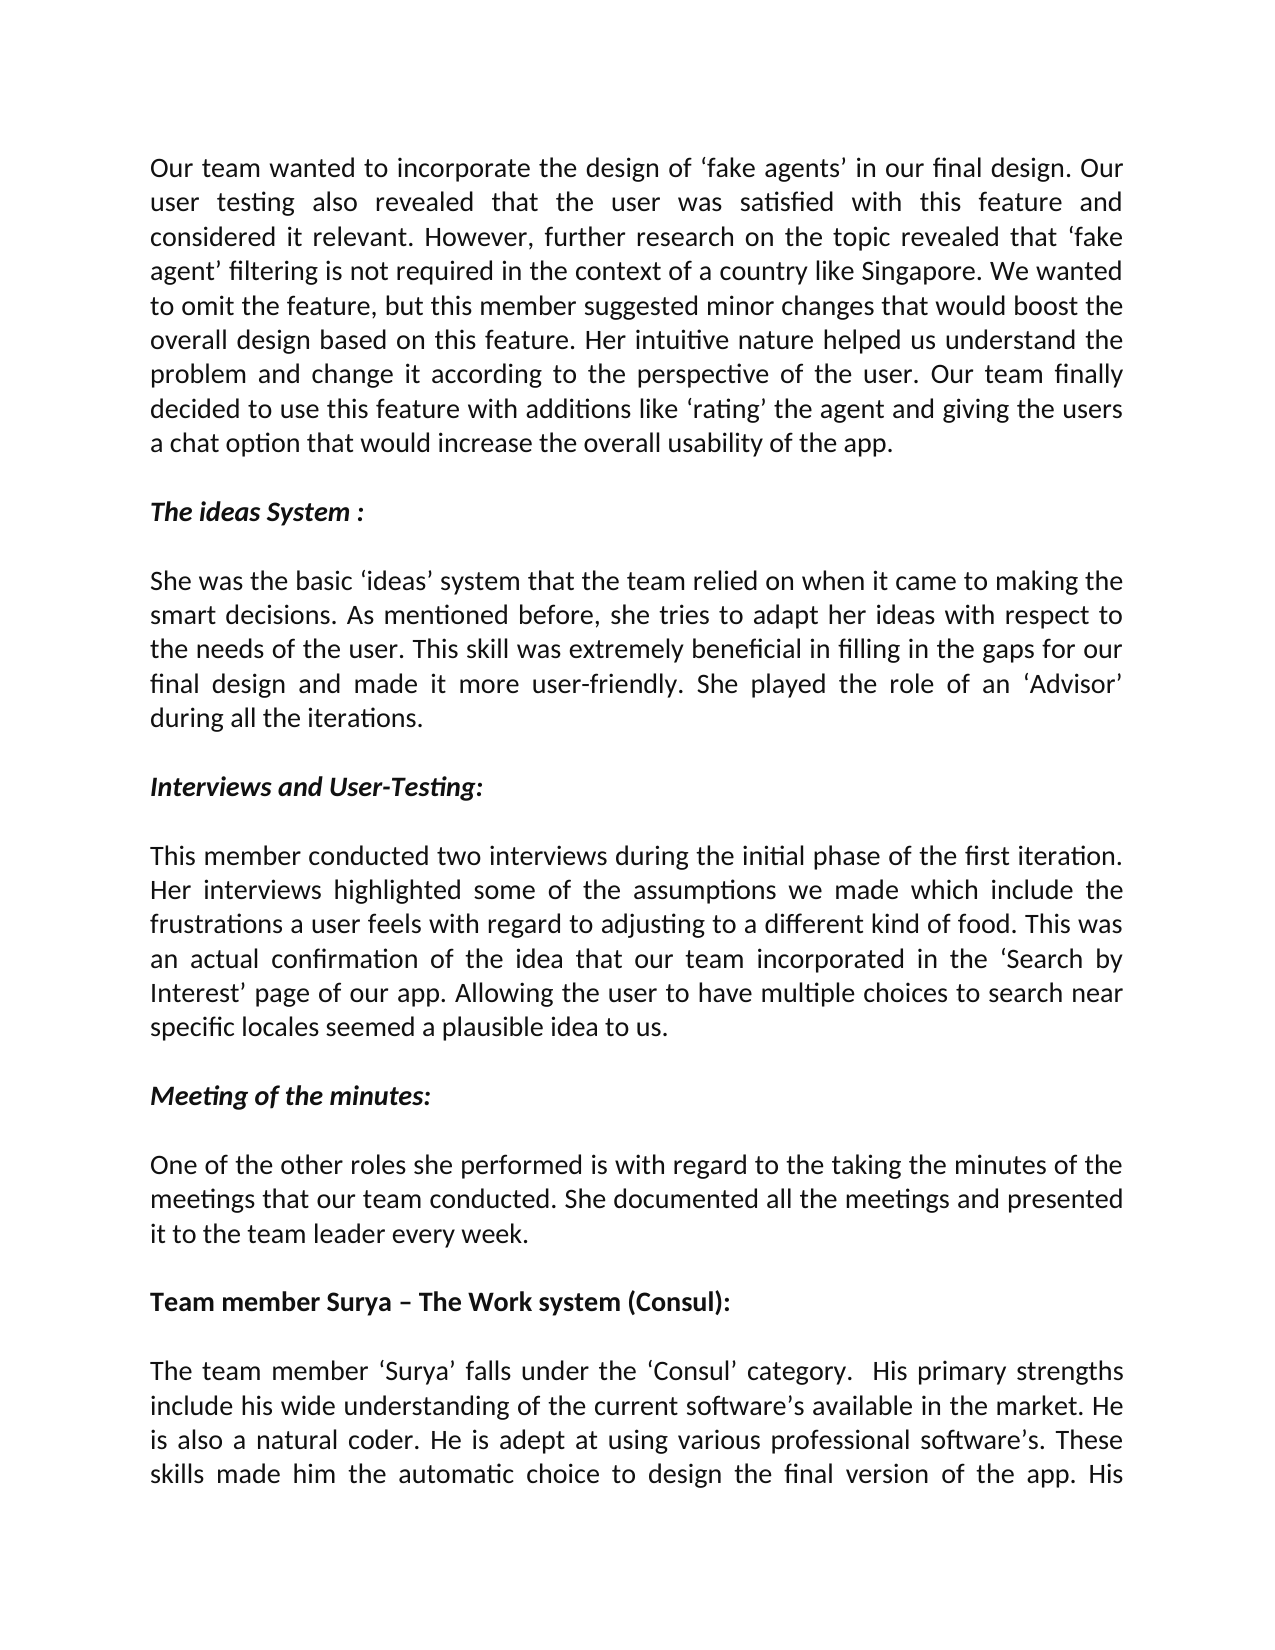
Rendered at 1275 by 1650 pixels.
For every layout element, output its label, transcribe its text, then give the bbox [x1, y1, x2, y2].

text Team member Surya – The Work system (Consul): [150, 1284, 1125, 1319]
text Meeting of the minutes: [150, 1078, 1125, 1112]
text She was the basic ‘ideas’ system that the team relied on when it came to making the smart decisions. As mentioned before, she tries to adapt her ideas with respect to the needs of the user. This skill was extremely beneficial in filling in the gaps for our final design and made it more user-friendly. She played the role of an ‘Advisor’ during all the iterations. [150, 562, 1125, 734]
text Our team wanted to incorporate the design of ‘fake agents’ in our final design. Our user testing also revealed that the user was satisfied with this feature and considered it relevant. However, further research on the topic revealed that ‘fake agent’ filtering is not required in the context of a country like Singapore. We wanted to omit the feature, but this member suggested minor changes that would boost the overall design based on this feature. Her intuitive nature helped us understand the problem and change it according to the perspective of the user. Our team finally decided to use this feature with additions like ‘rating’ the agent and giving the users a chat option that would increase the overall usability of the app. [150, 150, 1125, 459]
text This member conducted two interviews during the initial phase of the first iteration. Her interviews highlighted some of the assumptions we made which include the frustrations a user feels with regard to adjusting to a different kind of food. This was an actual confirmation of the idea that our team incorporated in the ‘Search by Interest’ page of our app. Allowing the user to have multiple choices to search near specific locales seemed a plausible idea to us. [150, 837, 1125, 1044]
text One of the other roles she performed is with regard to the taking the minutes of the meetings that our team conducted. She documented all the meetings and presented it to the team leader every week. [150, 1147, 1125, 1250]
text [150, 1353, 1125, 1491]
text Interviews and User-Testing: [150, 769, 1125, 803]
text The ideas System : [150, 494, 1125, 528]
